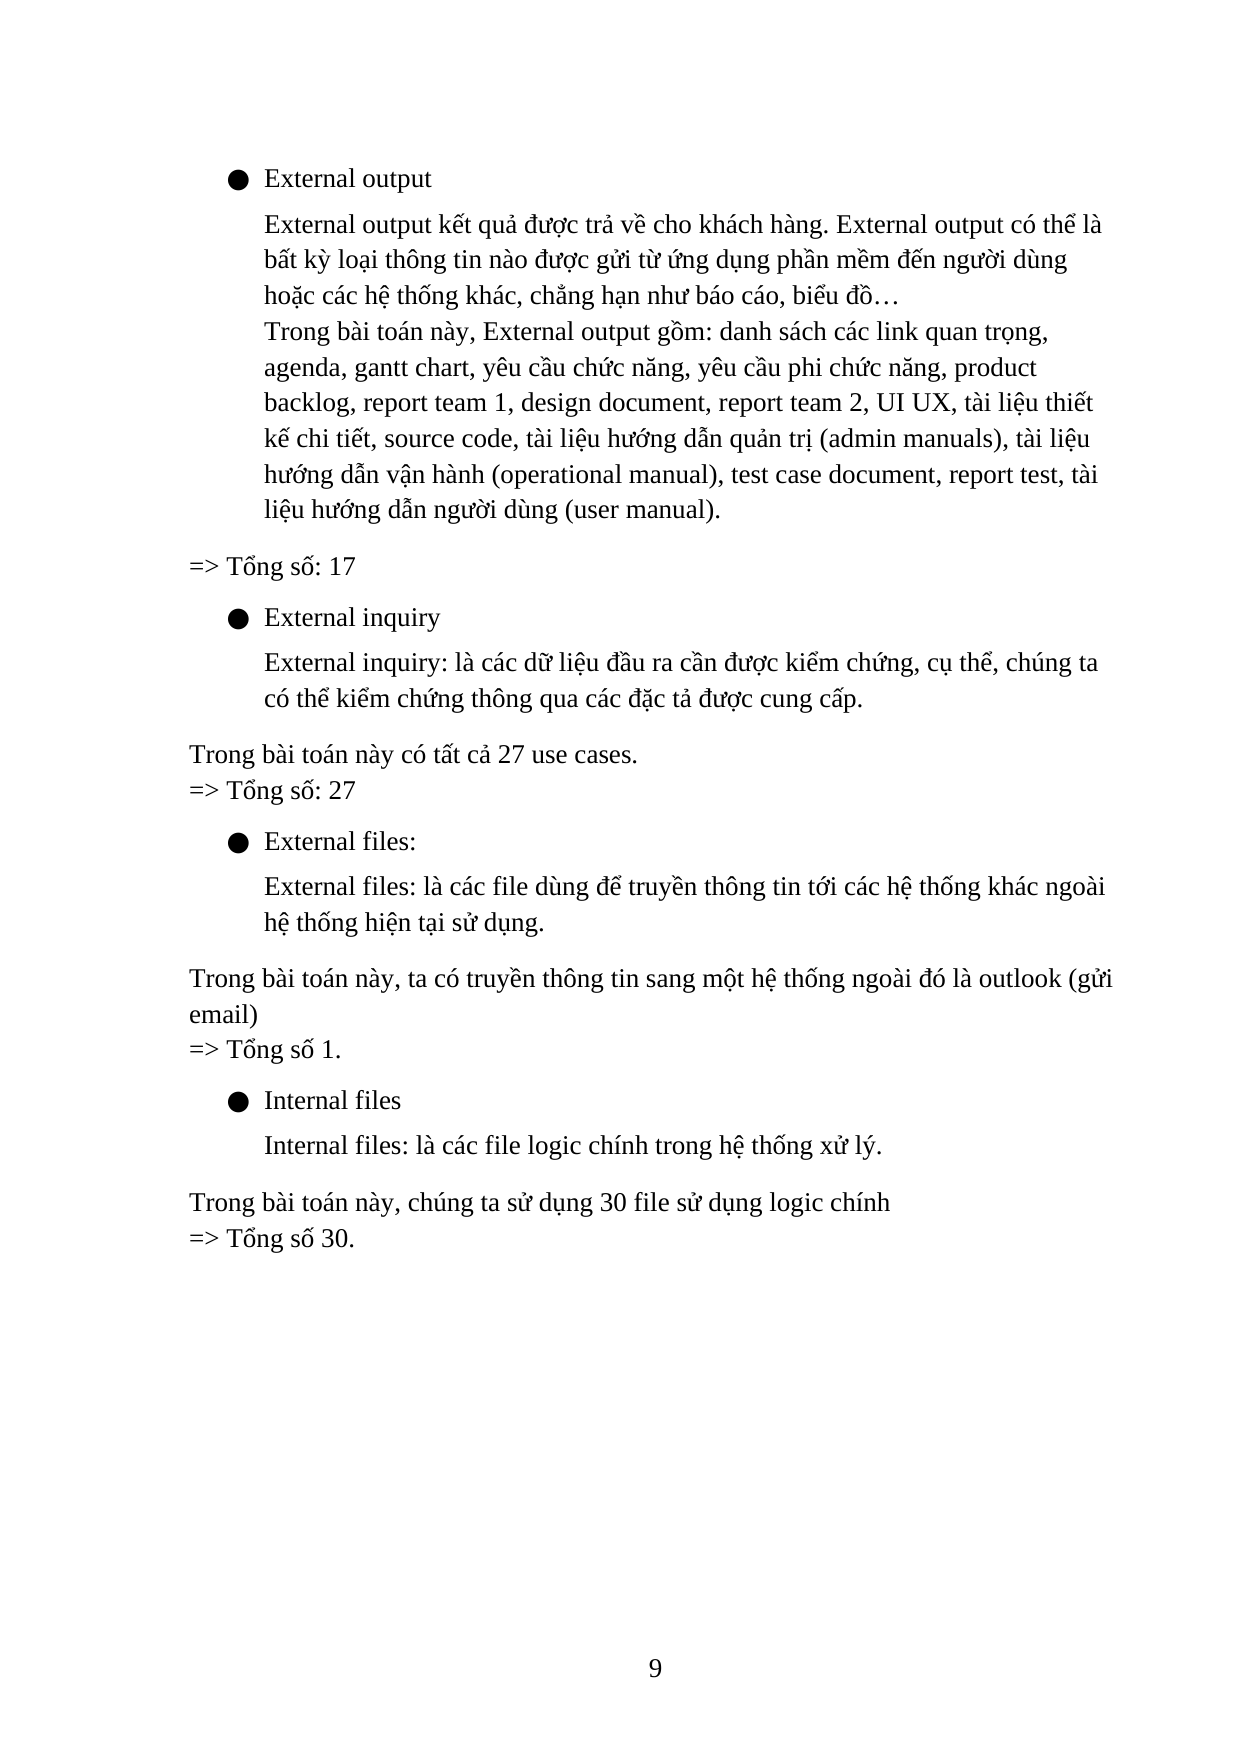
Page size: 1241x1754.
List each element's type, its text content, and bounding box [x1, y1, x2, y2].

text Trong bài toán này, ta có truyền thông tin sang một hệ thống ngoài đó là outlook (gửi email) [189, 962, 1122, 1029]
text => Tổng số: 17 [189, 550, 1122, 581]
list External inquiry External inquiry: là các dữ liệu đầu ra cần được kiểm chứng, cụ thể, chúng ta có thể kiểm chứng thông qua các đặc tả được cung cấp. [226, 586, 1122, 713]
list Internal files Internal files: là các file logic chính trong hệ thống xử lý. [226, 1069, 1122, 1161]
list External output External output kết quả được trả về cho khách hàng. External output có thể là bất kỳ loại thông tin nào được gửi từ ứng dụng phần mềm đến người dùng hoặc các hệ thống khác, chẳng hạn như báo cáo, biểu đồ… Trong bài toán này, External output gồm: danh sách các link quan trọng, agenda, gantt chart, yêu cầu chức năng, yêu cầu phi chức năng, product backlog, report team 1, design document, report team 2, UI UX, tài liệu thiết kế chi tiết, source code, tài liệu hướng dẫn quản trị (admin manuals), tài liệu hướng dẫn vận hành (operational manual), test case document, report test, tài liệu hướng dẫn người dùng (user manual). [226, 148, 1122, 525]
text Trong bài toán này có tất cả 27 use cases. => Tổng số: 27 [189, 738, 1122, 805]
text => Tổng số 1. [189, 1034, 1122, 1065]
text Trong bài toán này, chúng ta sử dụng 30 file sử dụng logic chính => Tổng số 30. [189, 1186, 1122, 1253]
list External files: External files: là các file dùng để truyền thông tin tới các hệ thống khác ngoài hệ thống hiện tại sử dụng. [226, 810, 1122, 937]
